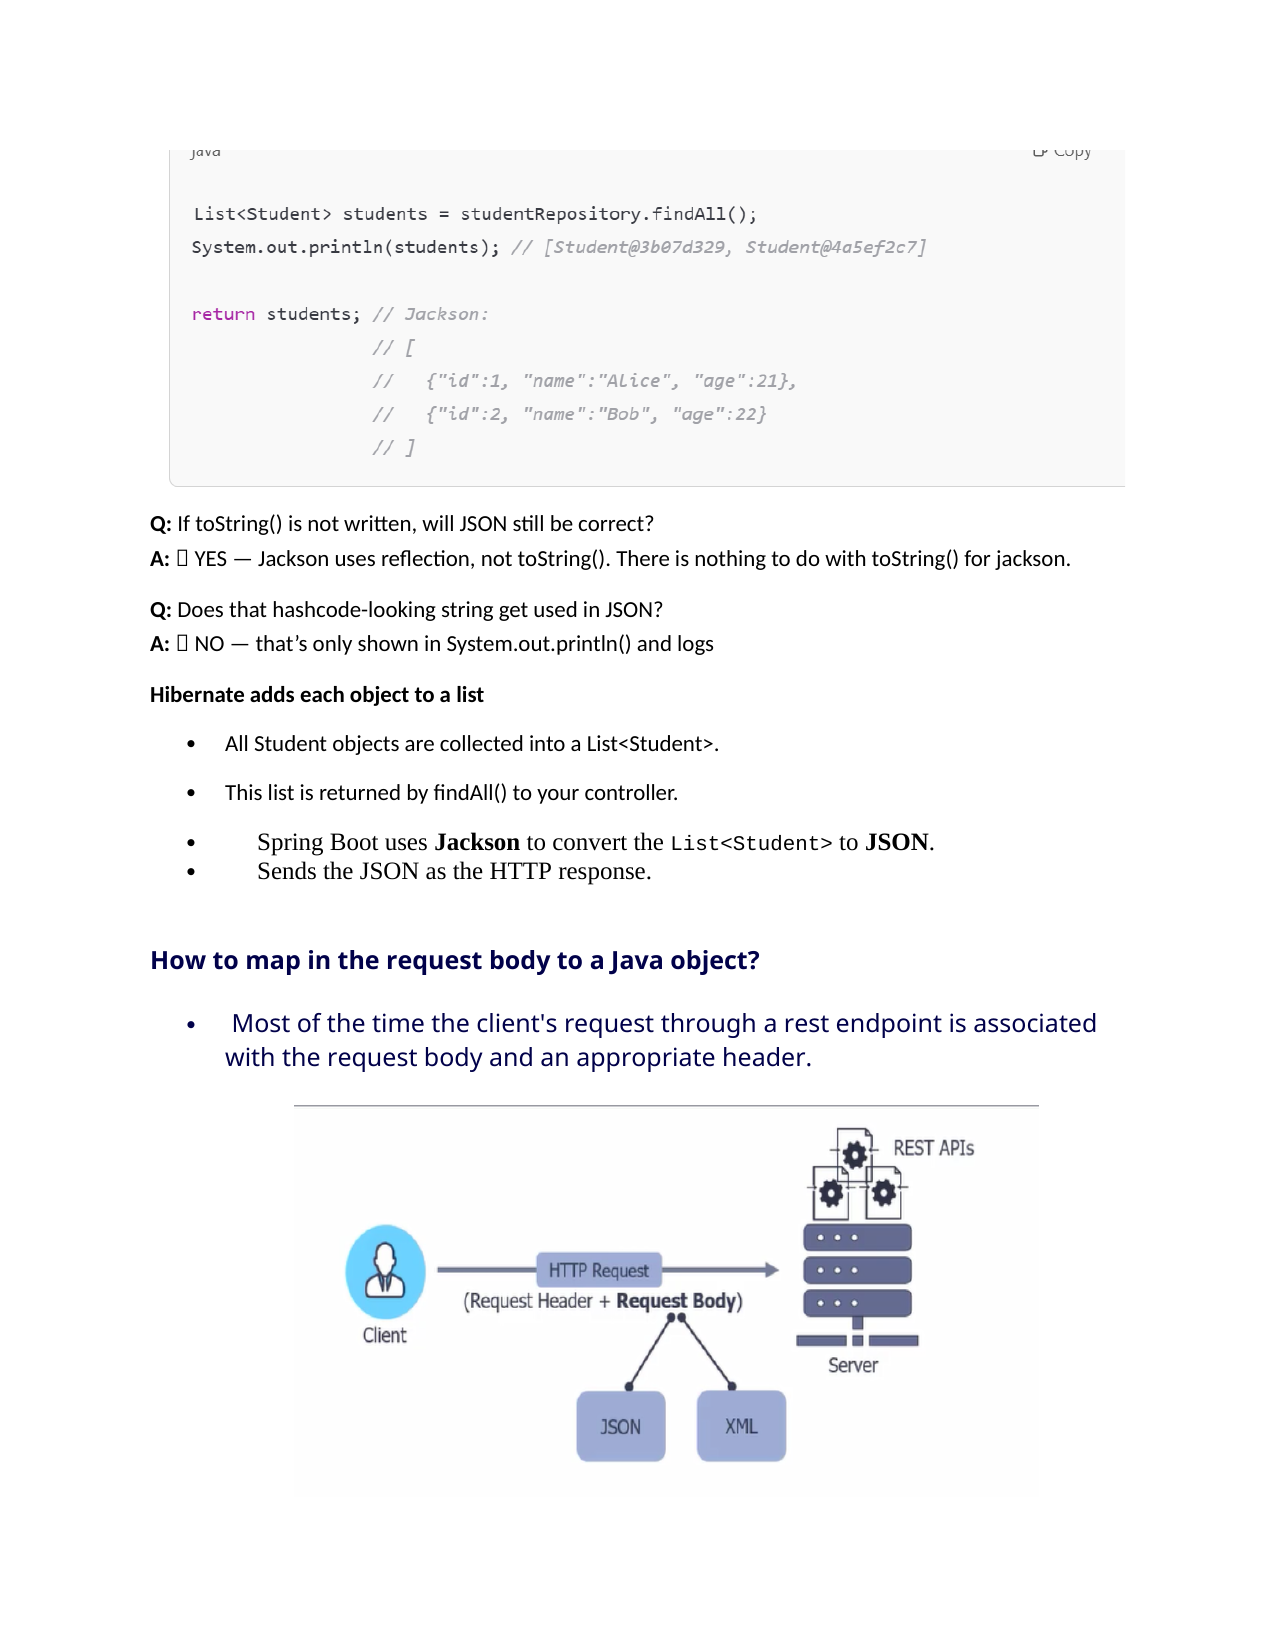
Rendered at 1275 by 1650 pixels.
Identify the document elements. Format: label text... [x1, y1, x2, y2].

text Hibernate adds each object to a list [150, 680, 1125, 708]
list All Student objects are collected into a List<Student>. [187, 729, 1125, 757]
text Q: If toString() is not written, will JSON still be correct? A: ✅ YES — Jackson uses reflection, not toString(). There is nothing to do with toString() for jackson. [150, 509, 1125, 573]
list  Sends the JSON as the HTTP response. [187, 856, 1125, 885]
list  Spring Boot uses Jackson to convert the List<Student> to JSON. [187, 827, 1125, 856]
list Most of the time the client's request through a rest endpoint is associated with the request body and an appropriate header. [187, 1006, 1125, 1074]
picture [150, 150, 1125, 488]
picture [187, 1103, 1163, 1497]
text How to map in the request body to a Java object? [150, 943, 1125, 977]
list This list is returned by findAll() to your controller. [187, 778, 1125, 806]
text Q: Does that hashcode-looking string get used in JSON? A: ❌ NO — that’s only shown in System.out.println() and logs [150, 595, 1125, 659]
